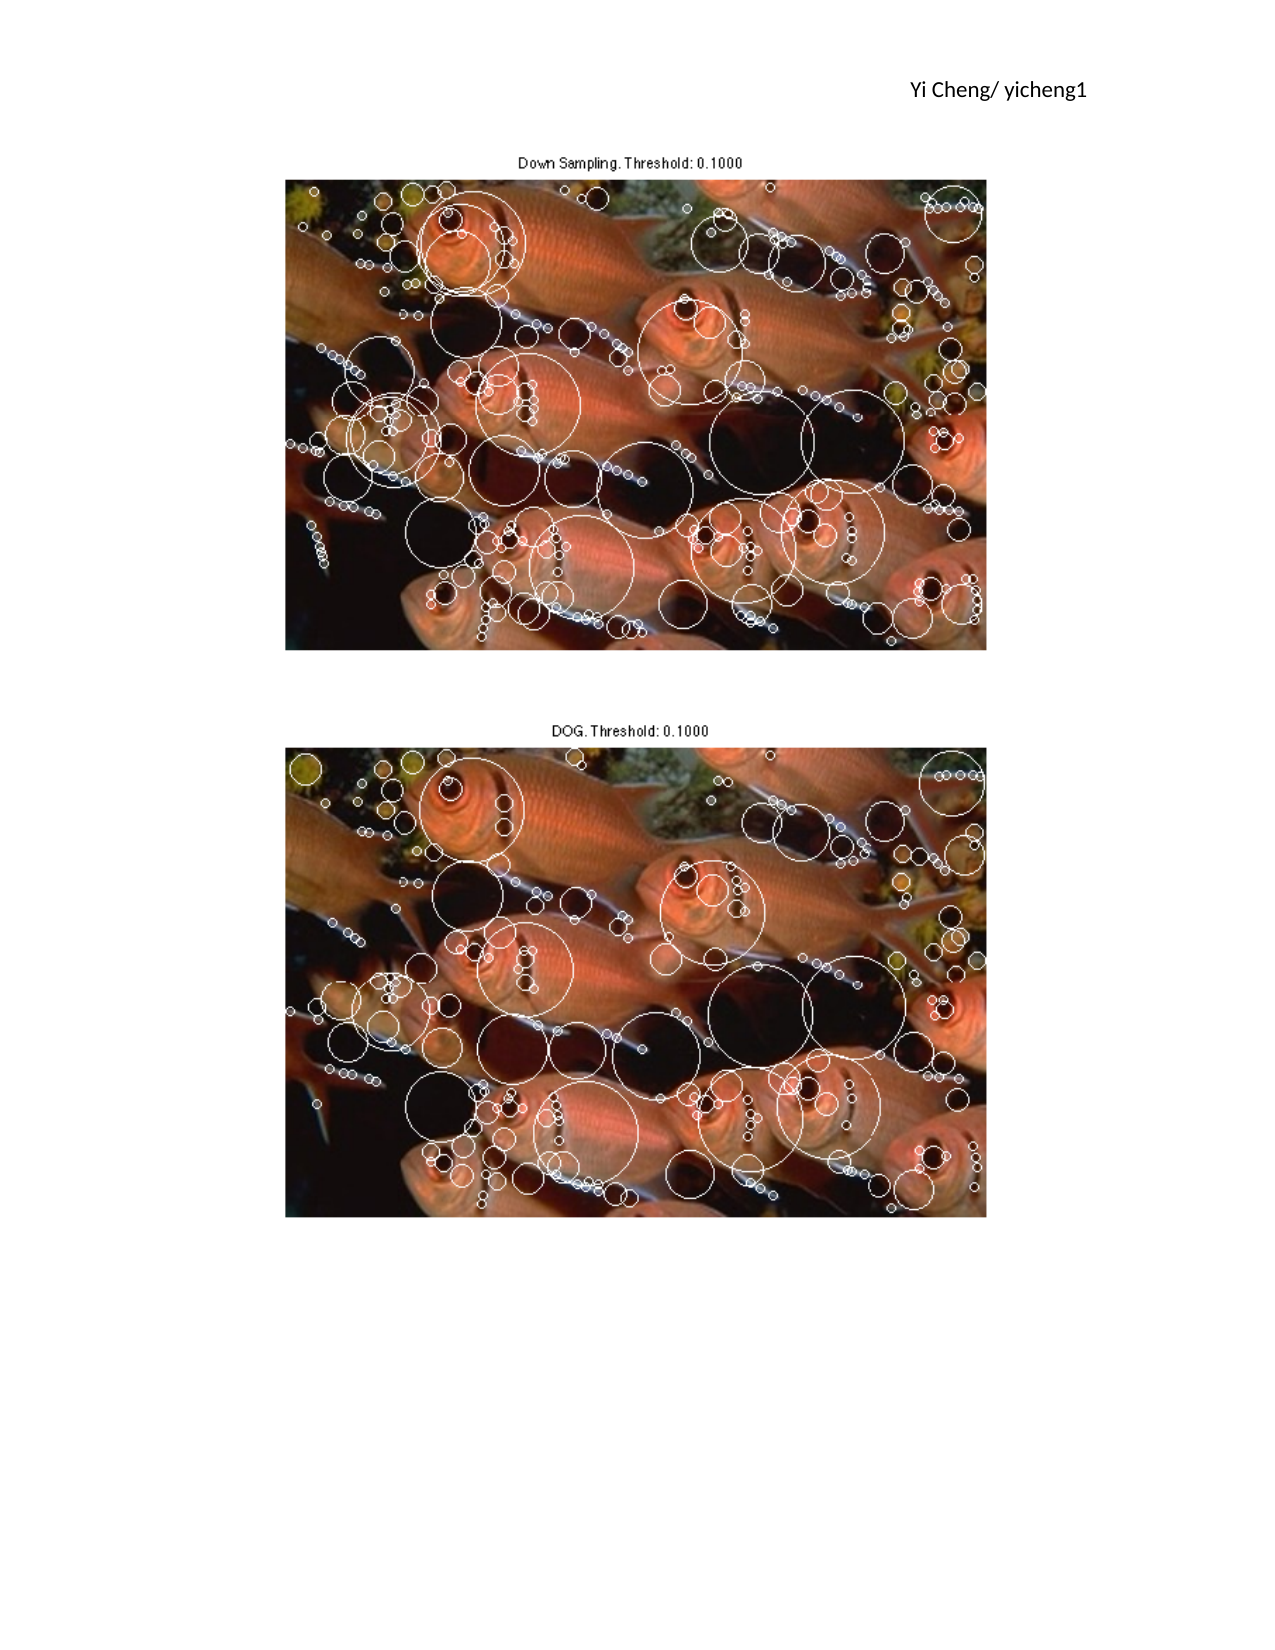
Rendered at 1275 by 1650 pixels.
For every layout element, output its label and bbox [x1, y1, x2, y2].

picture [187, 150, 1088, 1285]
